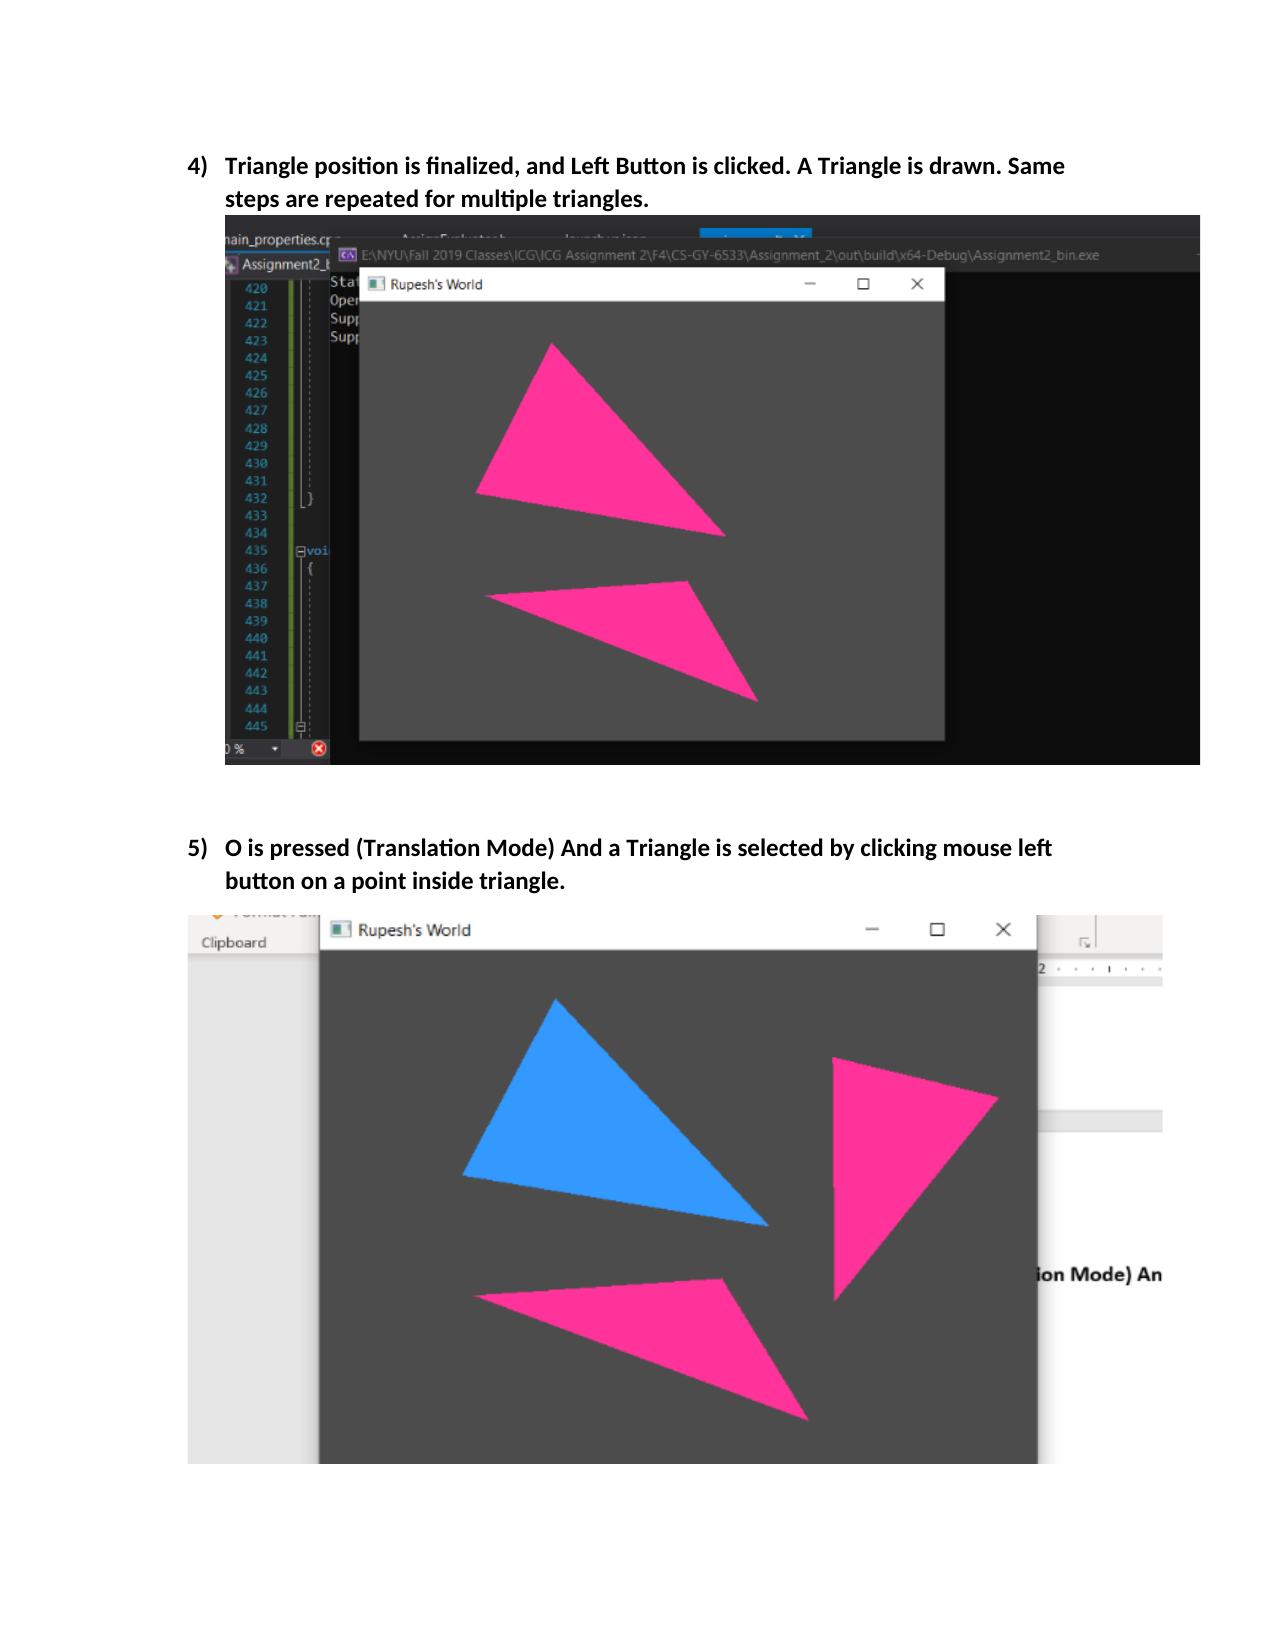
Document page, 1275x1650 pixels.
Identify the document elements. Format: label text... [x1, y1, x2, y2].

picture [225, 215, 1200, 765]
list Triangle position is finalized, and Left Button is clicked. A Triangle is drawn. Same steps are repeated for multiple triangles. [187, 150, 1125, 213]
picture [187, 915, 1163, 1464]
list O is pressed (Translation Mode) And a Triangle is selected by clicking mouse left button on a point inside triangle. [187, 833, 1125, 896]
